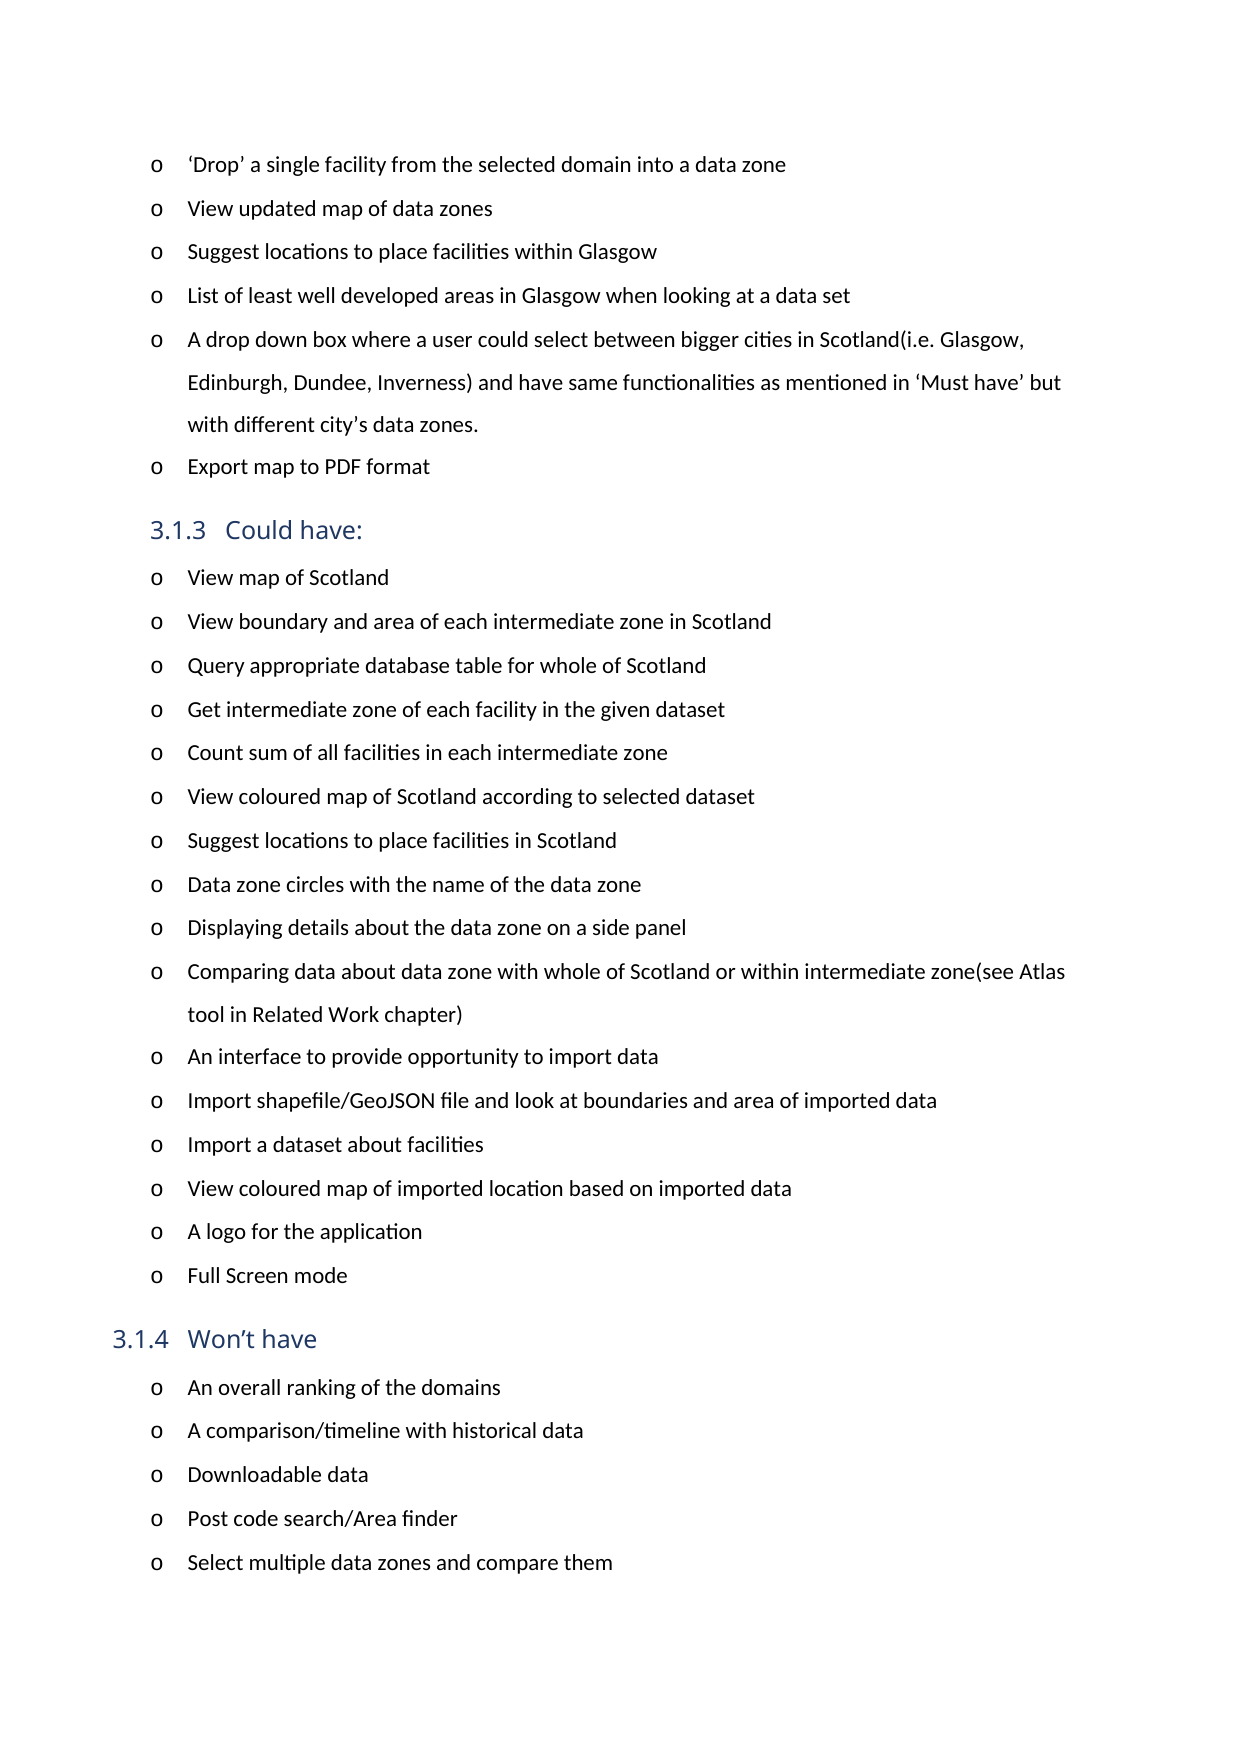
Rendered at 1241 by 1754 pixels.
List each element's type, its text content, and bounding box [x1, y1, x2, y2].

list View boundary and area of each intermediate zone in Scotland [150, 607, 1090, 636]
list Data zone circles with the name of the data zone [150, 870, 1090, 899]
list List of least well developed areas in Glasgow when looking at a data set [150, 281, 1090, 310]
list Import a dataset about facilities [150, 1130, 1090, 1159]
list Downloadable data [150, 1460, 1090, 1489]
list Comparing data about data zone with whole of Scotland or within intermediate zone(see Atlas tool in Related Work chapter) [150, 957, 1090, 1028]
list Displaying details about the data zone on a side panel [150, 913, 1090, 943]
list Full Screen mode [150, 1261, 1090, 1290]
list Suggest locations to place facilities in Scotland [150, 826, 1090, 855]
list Suggest locations to place facilities within Glasgow [150, 237, 1090, 267]
list A logo for the application [150, 1217, 1090, 1247]
list An interface to provide opportunity to import data [150, 1042, 1090, 1072]
list View map of Scotland [150, 563, 1090, 593]
list Get intermediate zone of each facility in the given dataset [150, 695, 1090, 724]
list Import shapefile/GeoJSON file and look at boundaries and area of imported data [150, 1086, 1090, 1115]
list An overall ranking of the domains [150, 1373, 1090, 1402]
list ‘Drop’ a single facility from the selected domain into a data zone [150, 150, 1090, 179]
subtitle Could have: [150, 512, 1090, 547]
list View coloured map of Scotland according to selected dataset [150, 782, 1090, 811]
list Select multiple data zones and compare them [150, 1548, 1090, 1577]
list Query appropriate database table for whole of Scotland [150, 651, 1090, 680]
list A comparison/timeline with historical data [150, 1416, 1090, 1446]
subtitle Won’t have [112, 1322, 1090, 1356]
list Post code search/Area finder [150, 1504, 1090, 1533]
list Export map to PDF format [150, 452, 1090, 481]
list View updated map of data zones [150, 194, 1090, 223]
list Count sum of all facilities in each intermediate zone [150, 738, 1090, 768]
list View coloured map of imported location based on imported data [150, 1174, 1090, 1203]
list A drop down box where a user could select between bigger cities in Scotland(i.e. Glasgow, Edinburgh, Dundee, Inverness) and have same functionalities as mentioned in ‘Must have’ but with different city’s data zones. [150, 325, 1090, 438]
